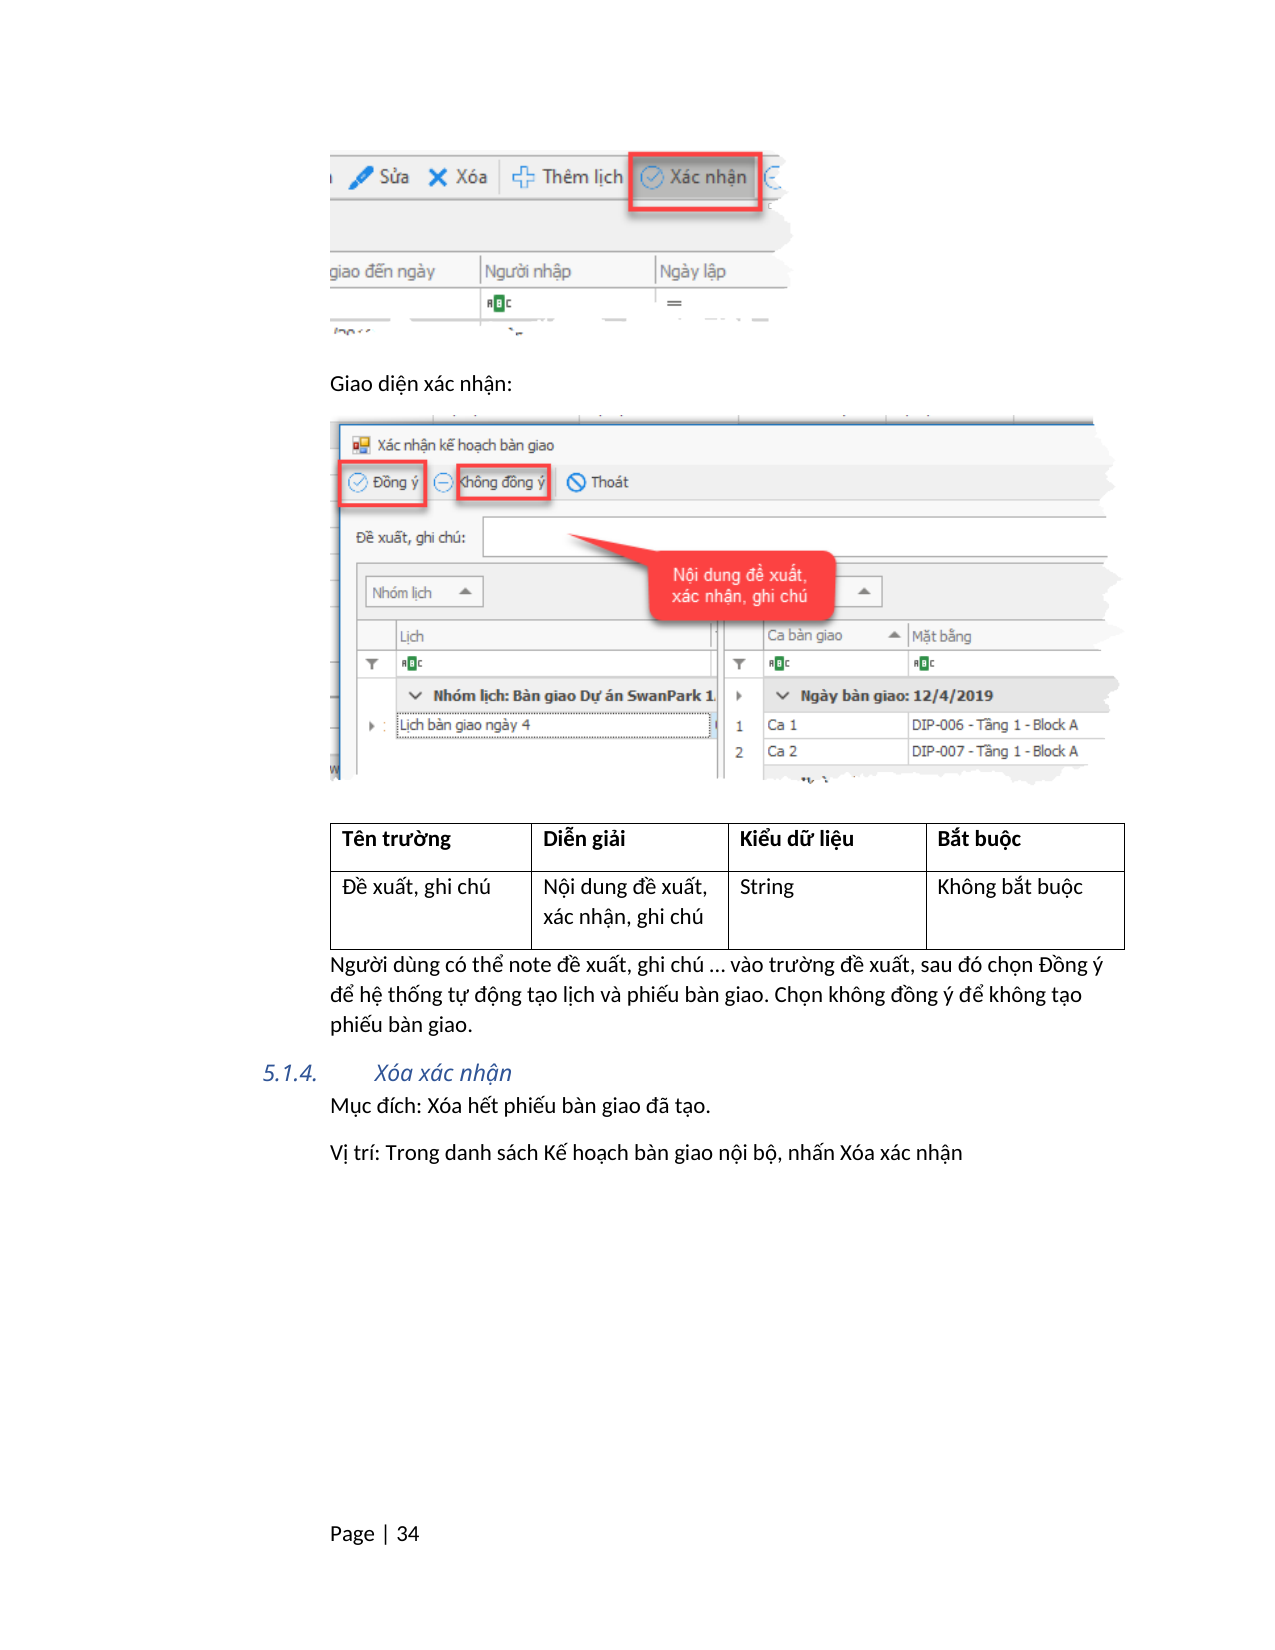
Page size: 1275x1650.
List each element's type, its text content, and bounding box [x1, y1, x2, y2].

text Vị trí: Trong danh sách Kế hoạch bàn giao nội bộ, nhấn Xóa xác nhận [330, 1138, 1125, 1166]
table_header Tên trường [331, 824, 531, 871]
text Giao diện xác nhận: [330, 369, 1125, 397]
picture [330, 150, 816, 350]
table_cell Nội dung đề xuất, xác nhận, ghi chú [532, 872, 728, 949]
table_header Kiểu dữ liệu [729, 824, 926, 871]
subtitle Xóa xác nhận [262, 1057, 1125, 1088]
text Người dùng có thể note đề xuất, ghi chú … vào trường đề xuất, sau đó chọn Đồng ý để hệ thống tự động tạo lịch và phiếu bàn giao. Chọn không đồng ý để không tạo phiếu bàn giao. [330, 950, 1125, 1038]
table_cell Đề xuất, ghi chú [331, 872, 531, 949]
table_header Diễn giải [532, 824, 728, 871]
table_header Bắt buộc [927, 824, 1124, 871]
picture [330, 415, 1133, 804]
table_cell String [729, 872, 926, 949]
table_cell Không bắt buộc [927, 872, 1124, 949]
text Mục đích: Xóa hết phiếu bàn giao đã tạo. [330, 1091, 1125, 1119]
